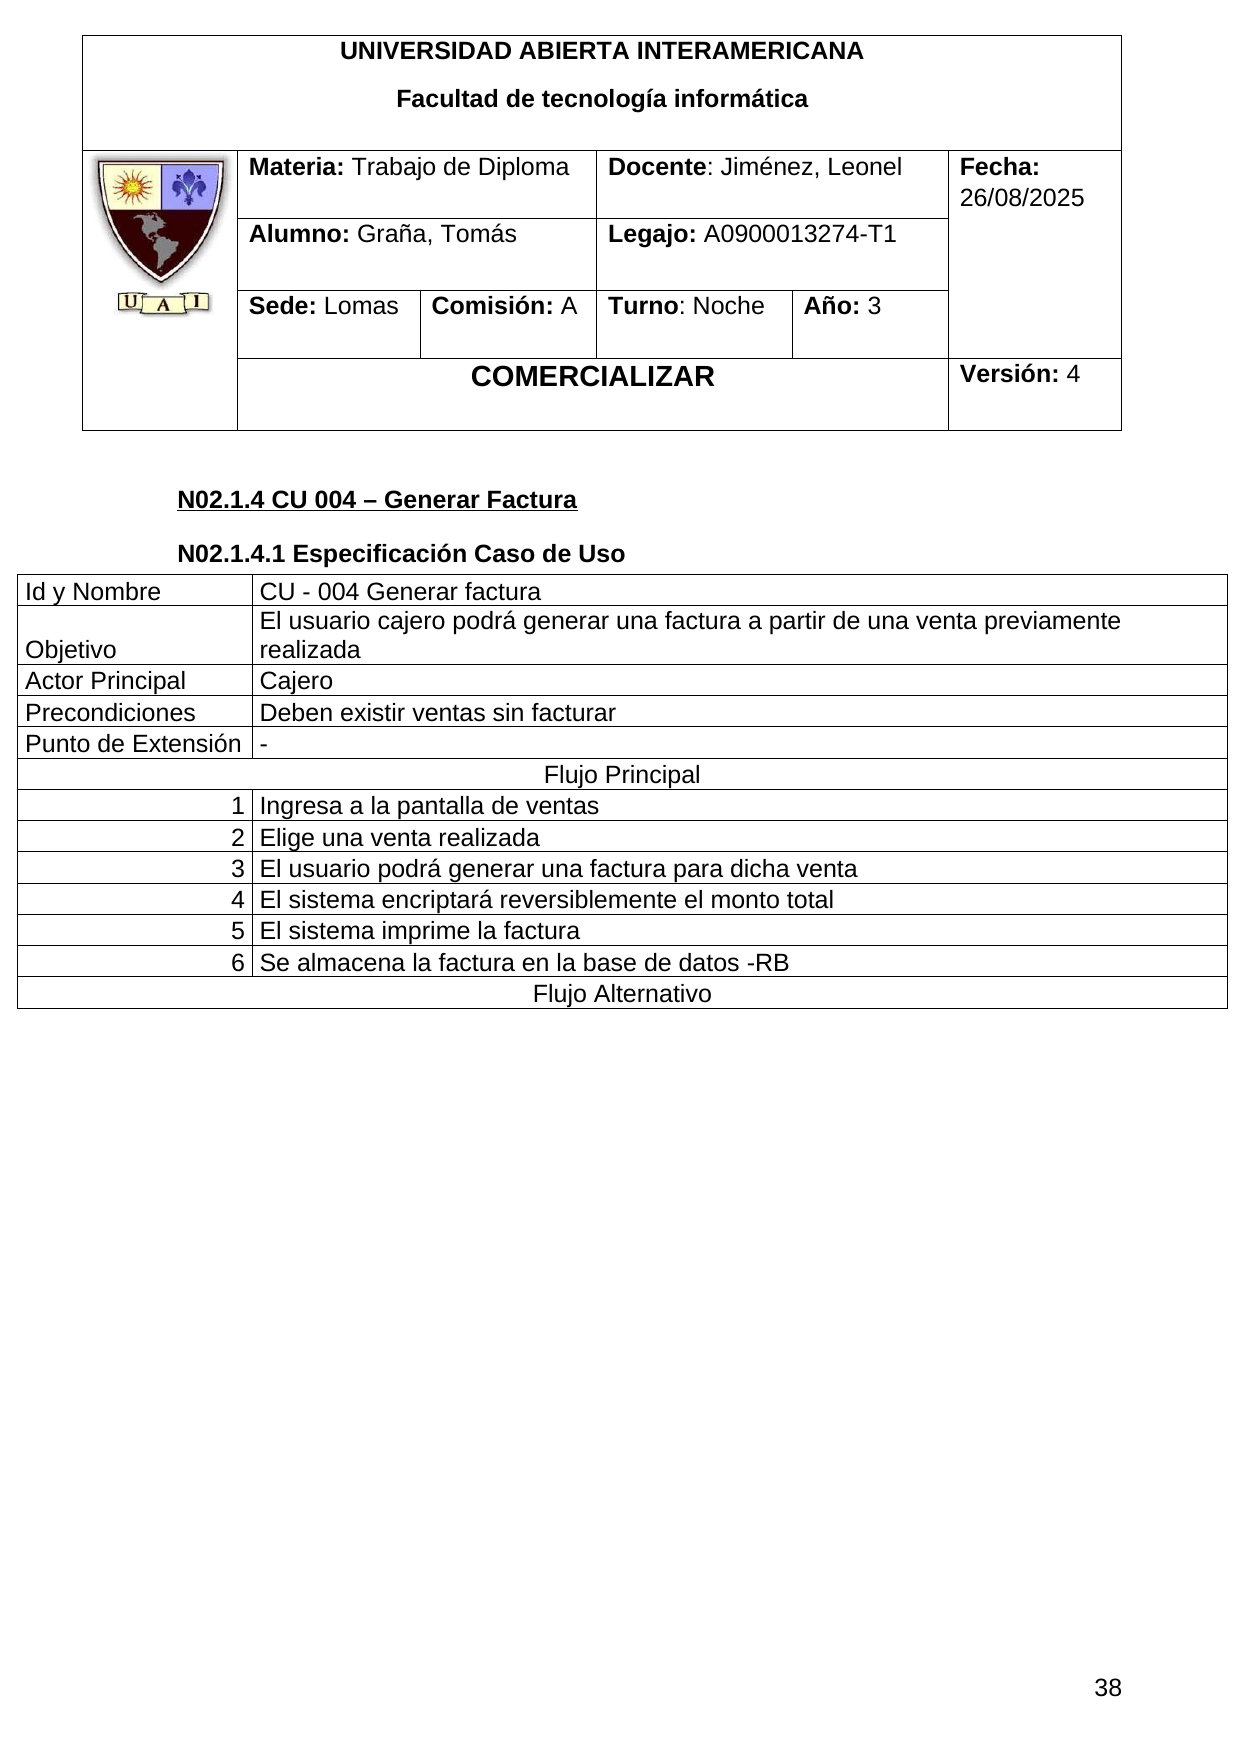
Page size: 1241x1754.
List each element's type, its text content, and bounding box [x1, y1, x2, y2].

table_cell 1 [18, 790, 252, 820]
table_cell 3 [18, 852, 252, 882]
table_header Id y Nombre [18, 575, 252, 605]
table_cell El sistema encriptará reversiblemente el monto total [253, 884, 1227, 914]
table_cell 4 [18, 884, 252, 914]
subtitle N02.1.4.1 Especificación Caso de Uso [177, 539, 1122, 567]
table_cell Objetivo [18, 606, 252, 664]
table_cell El sistema imprime la factura [253, 915, 1227, 945]
table_cell Punto de Extensión [18, 727, 252, 757]
subtitle N02.1.4 CU 004 – Generar Factura [177, 485, 1122, 513]
table_cell Precondiciones [18, 696, 252, 726]
picture [87, 151, 234, 320]
table_cell 5 [18, 915, 252, 945]
table_cell El usuario podrá generar una factura para dicha venta [253, 852, 1227, 882]
table_cell Flujo Principal [18, 759, 1227, 789]
table_cell Ingresa a la pantalla de ventas [253, 790, 1227, 820]
table_cell - [253, 727, 1227, 757]
table_cell 2 [18, 821, 252, 851]
table_cell Actor Principal [18, 665, 252, 695]
table_cell El usuario cajero podrá generar una factura a partir de una venta previamente realizada [253, 606, 1227, 664]
table_cell Deben existir ventas sin facturar [253, 696, 1227, 726]
table_cell Cajero [253, 665, 1227, 695]
table_header CU - 004 Generar factura [253, 575, 1227, 605]
table_cell Se almacena la factura en la base de datos -RB [253, 946, 1227, 976]
table_cell Flujo Alternativo [18, 977, 1227, 1007]
table_cell 6 [18, 946, 252, 976]
table_cell Elige una venta realizada [253, 821, 1227, 851]
